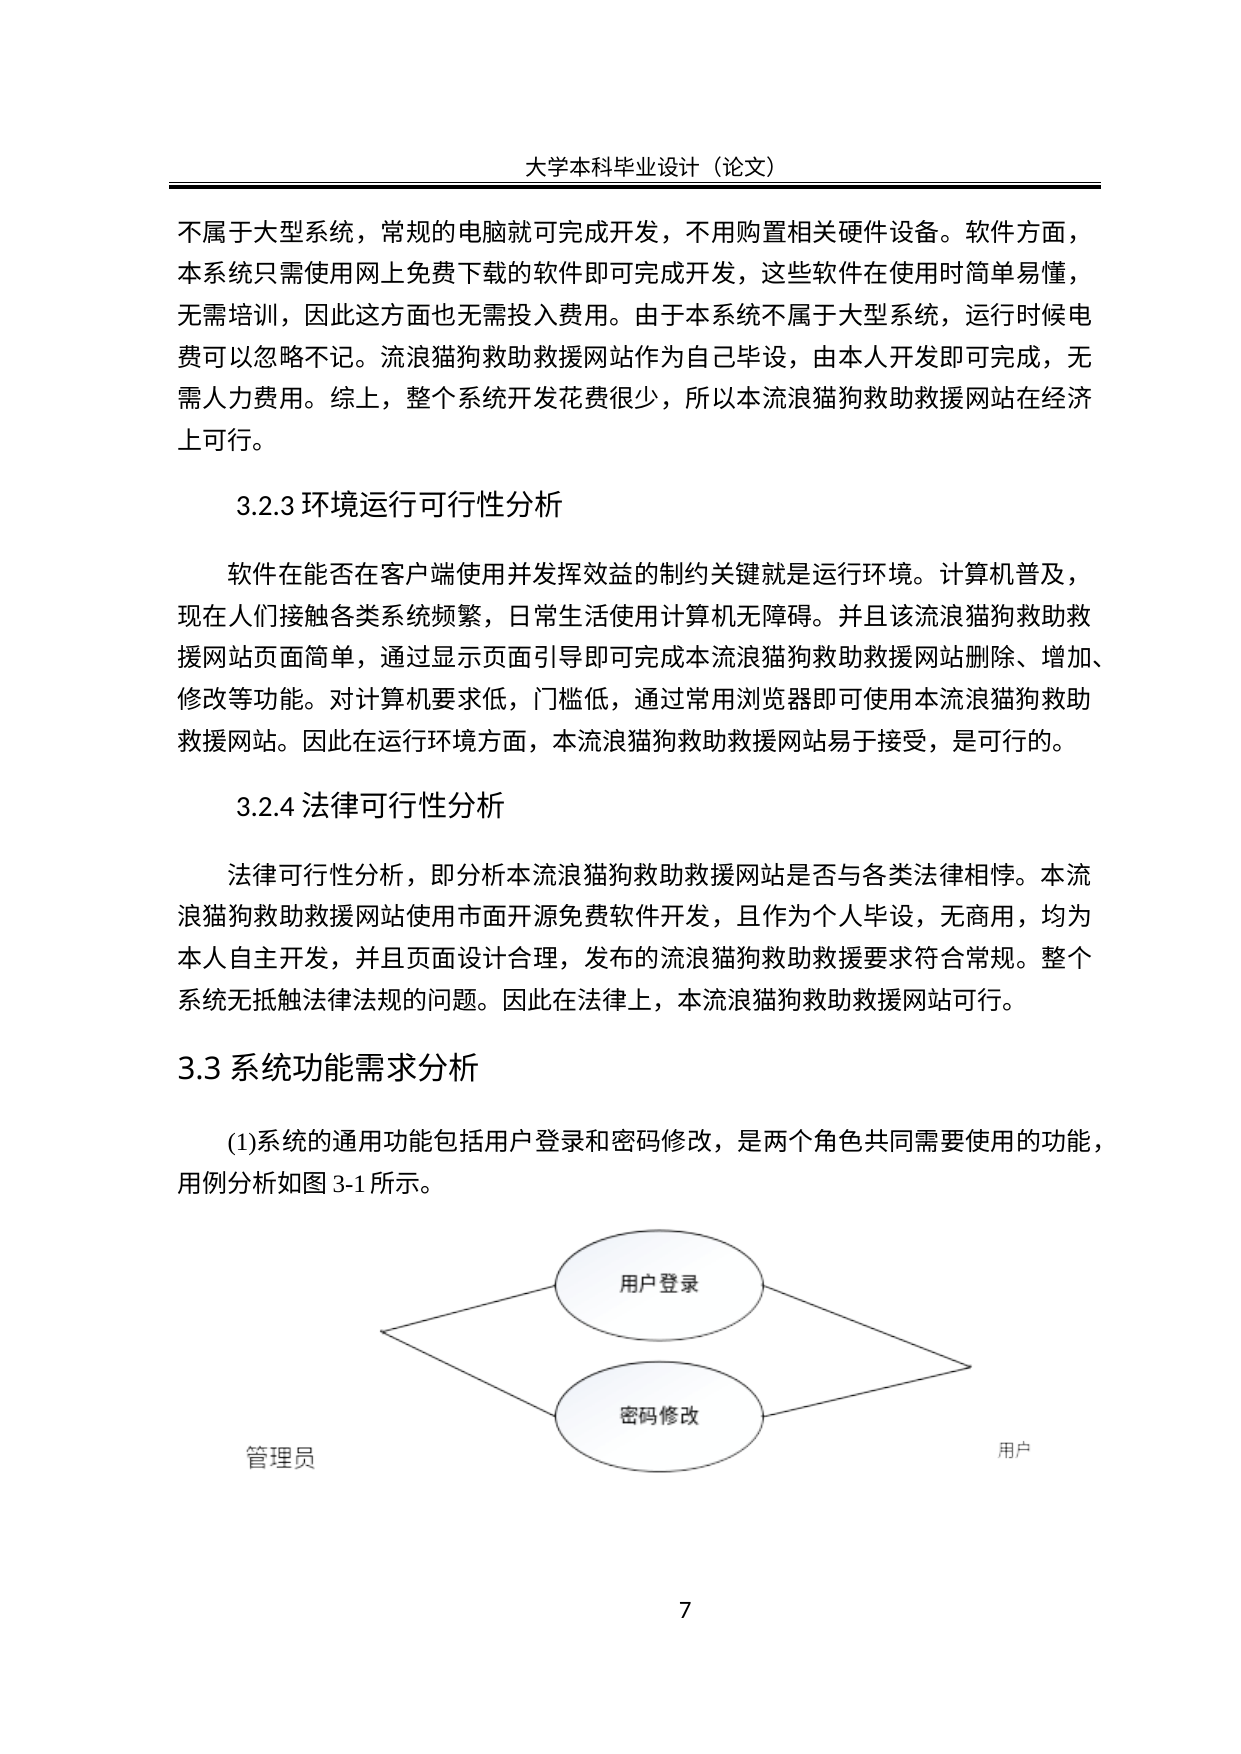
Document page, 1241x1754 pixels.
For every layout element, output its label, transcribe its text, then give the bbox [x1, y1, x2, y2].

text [177, 207, 1092, 457]
text (1)系统的通用功能包括用户登录和密码修改，是两个角色共同需要使用的功能，用例分析如图3-1所示。 [177, 1116, 1092, 1199]
subtitle 3.2.3 环境运行可行性分析 [177, 482, 1092, 524]
subtitle 3.3 系统功能需求分析 [177, 1043, 1092, 1089]
subtitle 3.2.4 法律可行性分析 [177, 782, 1092, 825]
text 法律可行性分析，即分析本流浪猫狗救助救援网站是否与各类法律相悖。本流浪猫狗救助救援网站使用市面开源免费软件开发，且作为个人毕设，无商用，均为本人自主开发，并且页面设计合理，发布的流浪猫狗救助救援要求符合常规。整个系统无抵触法律法规的问题。因此在法律上，本流浪猫狗救助救援网站可行。 [177, 850, 1092, 1016]
text 软件在能否在客户端使用并发挥效益的制约关键就是运行环境。计算机普及，现在人们接触各类系统频繁，日常生活使用计算机无障碍。并且该流浪猫狗救助救援网站页面简单，通过显示页面引导即可完成本流浪猫狗救助救援网站删除、增加、修改等功能。对计算机要求低，门槛低，通过常用浏览器即可使用本流浪猫狗救助救援网站。因此在运行环境方面，本流浪猫狗救助救援网站易于接受，是可行的。 [177, 549, 1092, 757]
